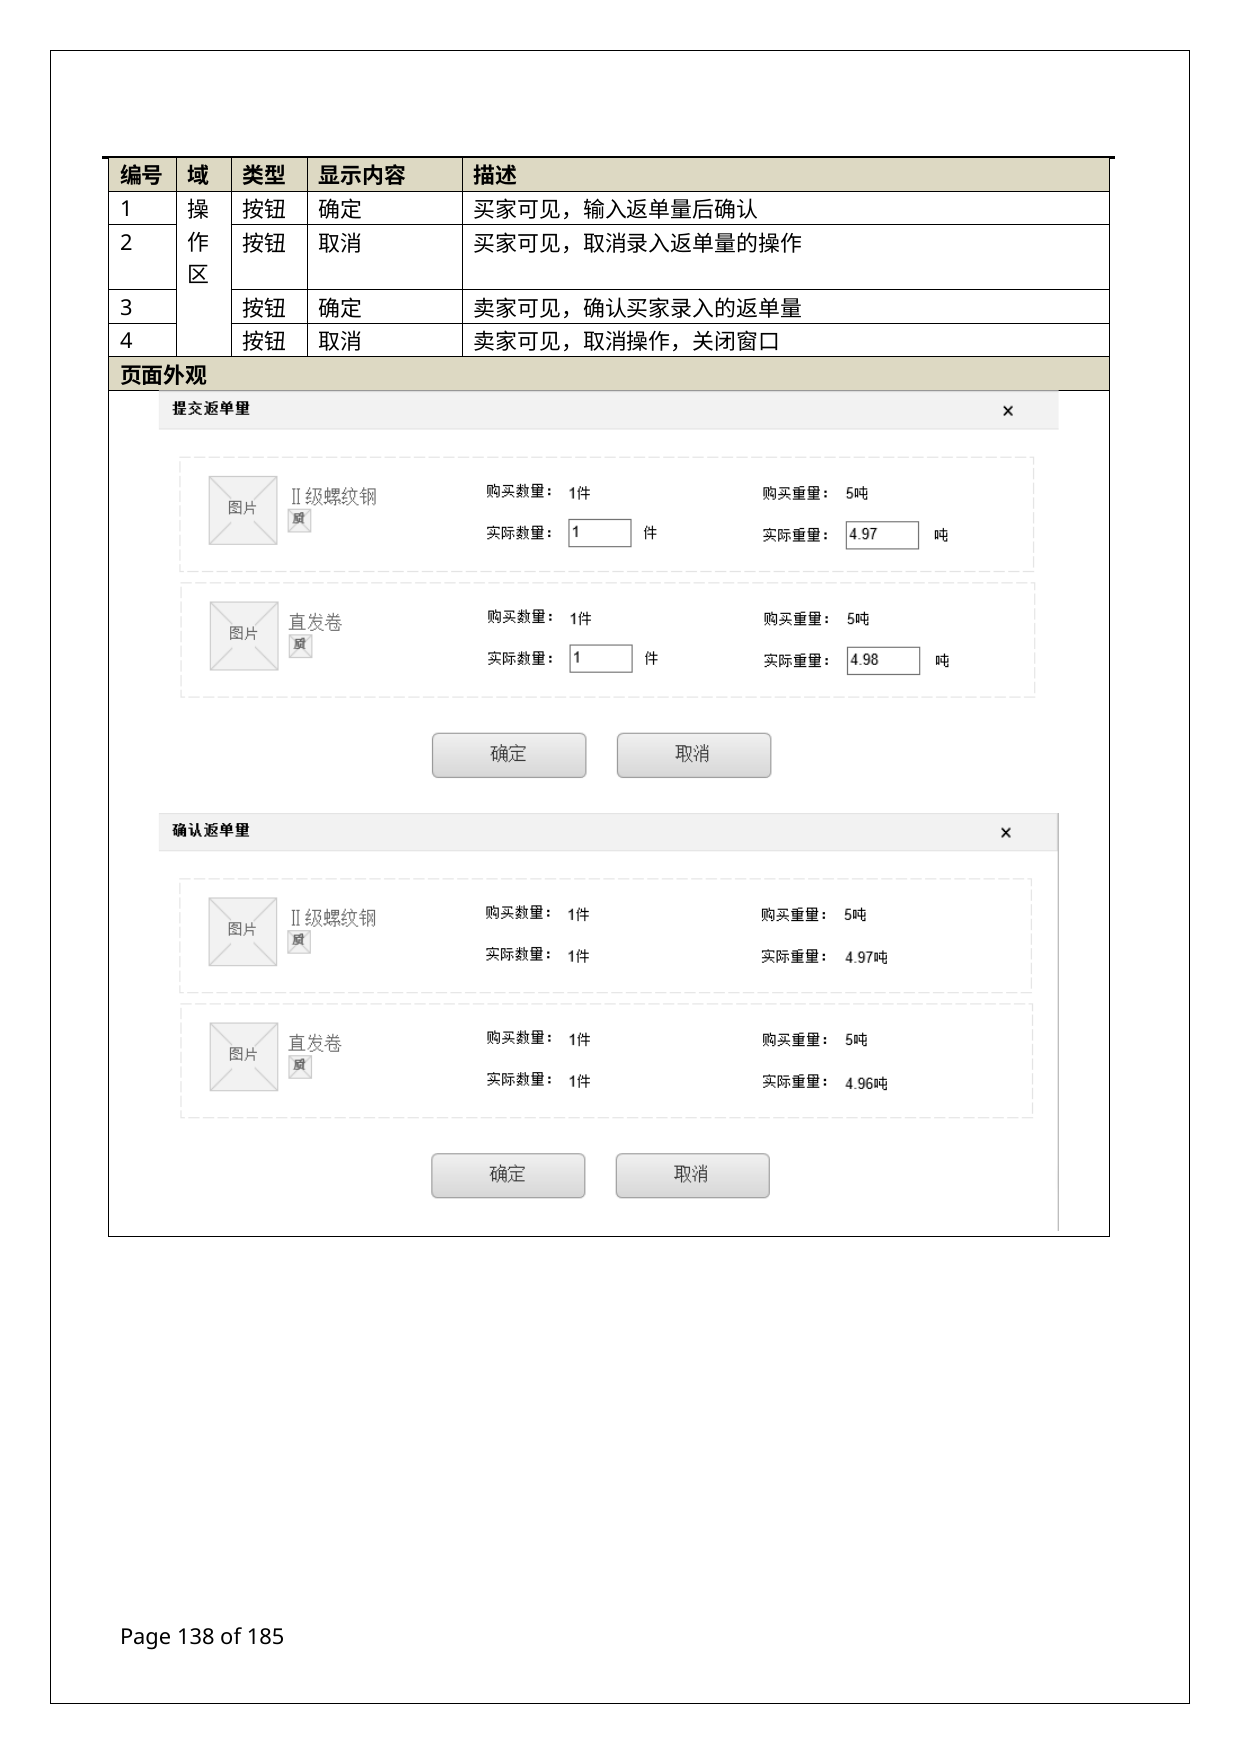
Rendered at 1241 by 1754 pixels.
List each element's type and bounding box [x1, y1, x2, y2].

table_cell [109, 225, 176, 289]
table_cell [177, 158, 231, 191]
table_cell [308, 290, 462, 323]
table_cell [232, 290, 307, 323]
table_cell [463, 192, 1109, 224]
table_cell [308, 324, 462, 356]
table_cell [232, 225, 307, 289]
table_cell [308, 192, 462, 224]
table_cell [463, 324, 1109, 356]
picture [158, 390, 1059, 812]
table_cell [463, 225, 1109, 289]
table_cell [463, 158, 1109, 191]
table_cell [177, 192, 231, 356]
picture [158, 813, 1059, 1231]
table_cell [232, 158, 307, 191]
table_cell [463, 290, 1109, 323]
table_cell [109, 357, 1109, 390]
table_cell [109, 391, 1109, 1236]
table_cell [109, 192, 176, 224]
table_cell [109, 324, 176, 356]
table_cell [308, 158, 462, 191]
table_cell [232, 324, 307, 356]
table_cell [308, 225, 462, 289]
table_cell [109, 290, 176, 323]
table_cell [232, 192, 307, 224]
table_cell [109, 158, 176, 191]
